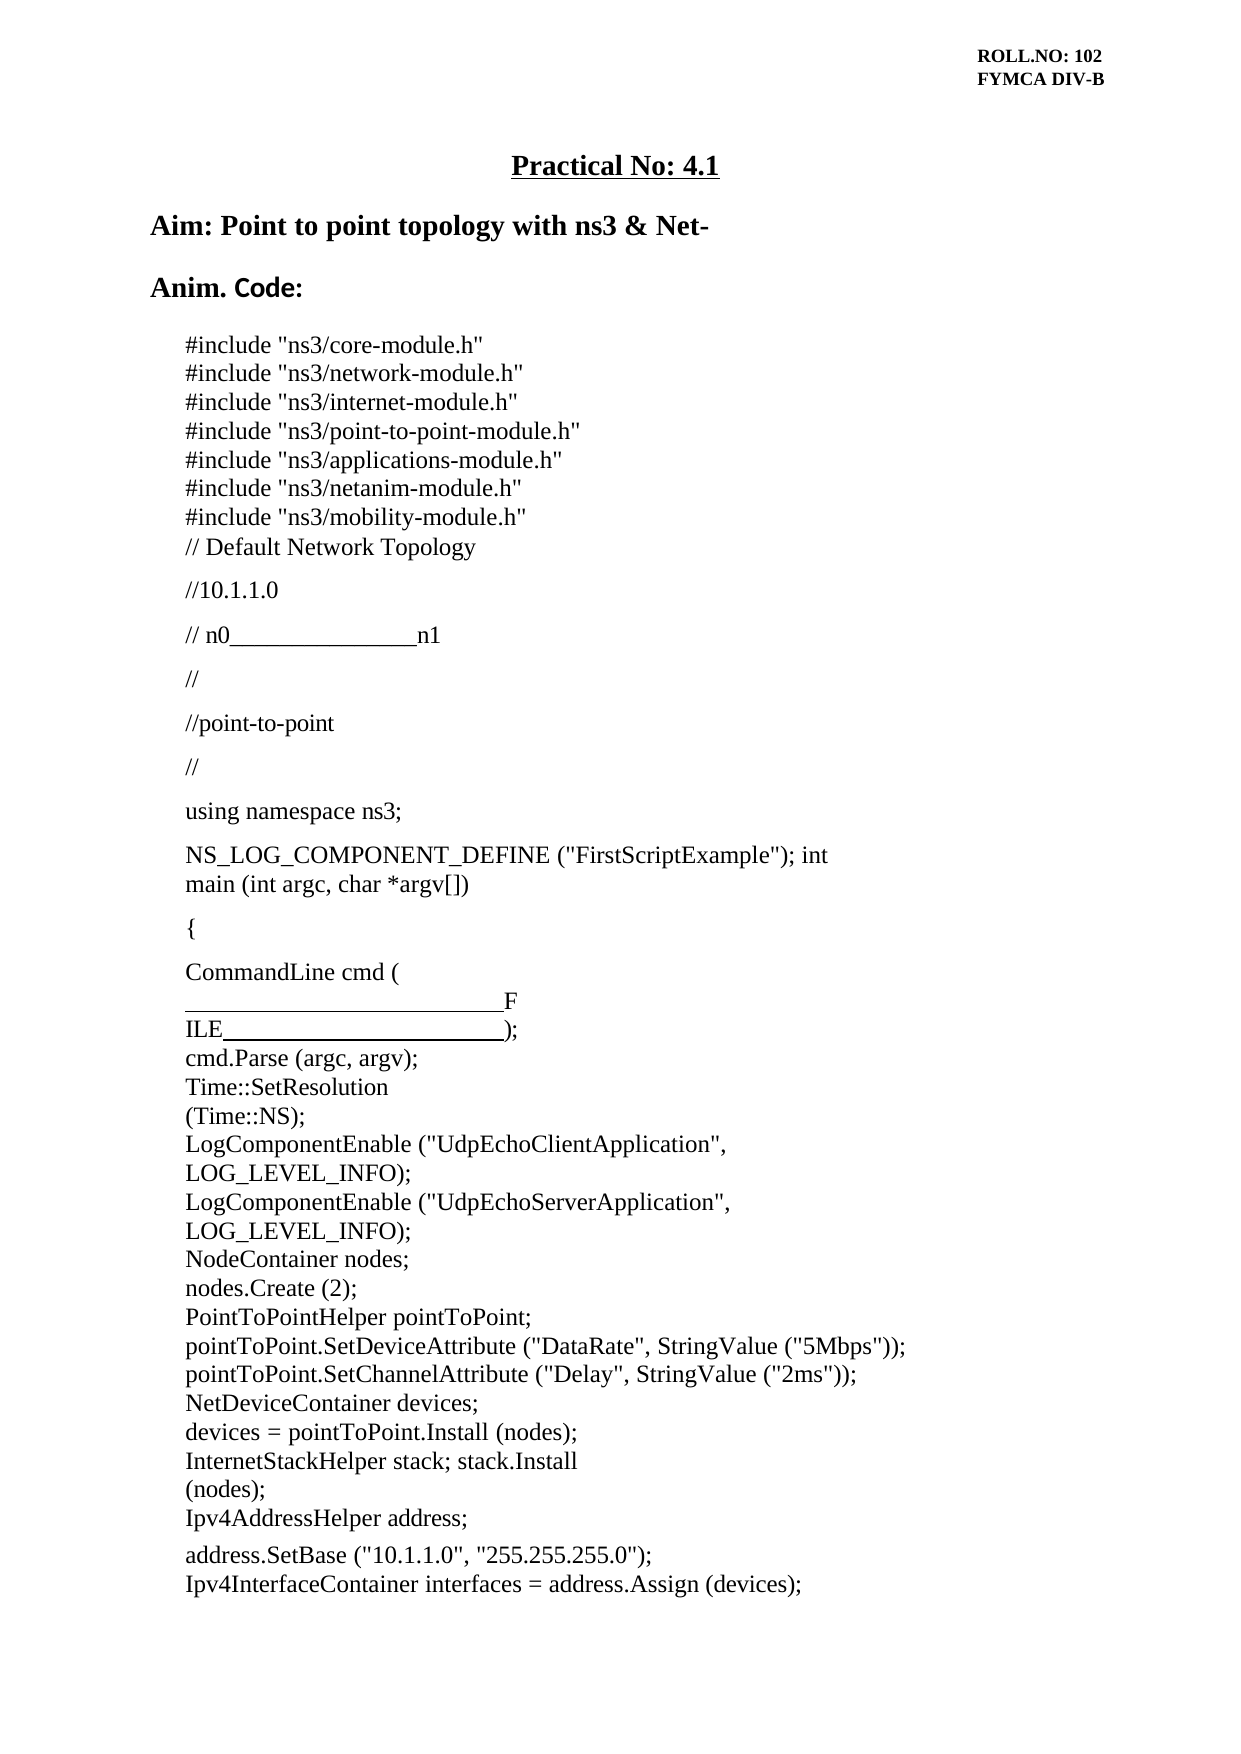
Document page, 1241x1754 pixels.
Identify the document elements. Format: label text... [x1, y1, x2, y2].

text //10.1.1.0 [185, 576, 1207, 604]
text Ipv4AddressHelper address; [185, 1503, 1207, 1532]
text // [185, 664, 1207, 692]
text // n0 n1 [185, 620, 1207, 648]
text { [185, 913, 1207, 942]
text address.SetBase ("10.1.1.0", "255.255.255.0"); [185, 1540, 1207, 1569]
text #include "ns3/core-module.h" [185, 333, 1207, 358]
text NodeContainer nodes; nodes.Create (2); PointToPointHelper pointToPoint; [185, 1244, 533, 1331]
text Practical No: 4.1 Aim: Point to point topology with ns3 & Net-Anim. Code: [150, 148, 781, 305]
text using namespace ns3; [185, 796, 1207, 825]
text #include "ns3/network-module.h" #include "ns3/internet-module.h" #include "ns3/point-to-point-module.h" #include "ns3/applications-module.h" #include "ns3/netanim-module.h" #include "ns3/mobility-module.h" [185, 358, 601, 531]
text LogComponentEnable ("UdpEchoClientApplication", LOG_LEVEL_INFO); [185, 1129, 726, 1187]
text pointToPoint.SetDeviceAttribute ("DataRate", StringValue ("5Mbps")); pointToPoint.SetChannelAttribute ("Delay", StringValue ("2ms")); NetDeviceContainer devices; [185, 1331, 966, 1417]
text F ILE ); [185, 986, 519, 1043]
text NS_LOG_COMPONENT_DEFINE ("FirstScriptExample"); int main (int argc, char *argv[]) [185, 840, 865, 898]
text // Default Network Topology [185, 532, 1207, 560]
text //point-to-point [185, 708, 1207, 737]
text CommandLine cmd ( [185, 957, 1207, 986]
text // [185, 752, 1207, 781]
text Ipv4InterfaceContainer interfaces = address.Assign (devices); [185, 1569, 1207, 1598]
text LogComponentEnable ("UdpEchoServerApplication", LOG_LEVEL_INFO); [185, 1187, 731, 1244]
text cmd.Parse (argc, argv); Time::SetResolution (Time::NS); [185, 1043, 502, 1129]
text devices = pointToPoint.Install (nodes); InternetStackHelper stack; stack.Install (nodes); [185, 1417, 577, 1503]
